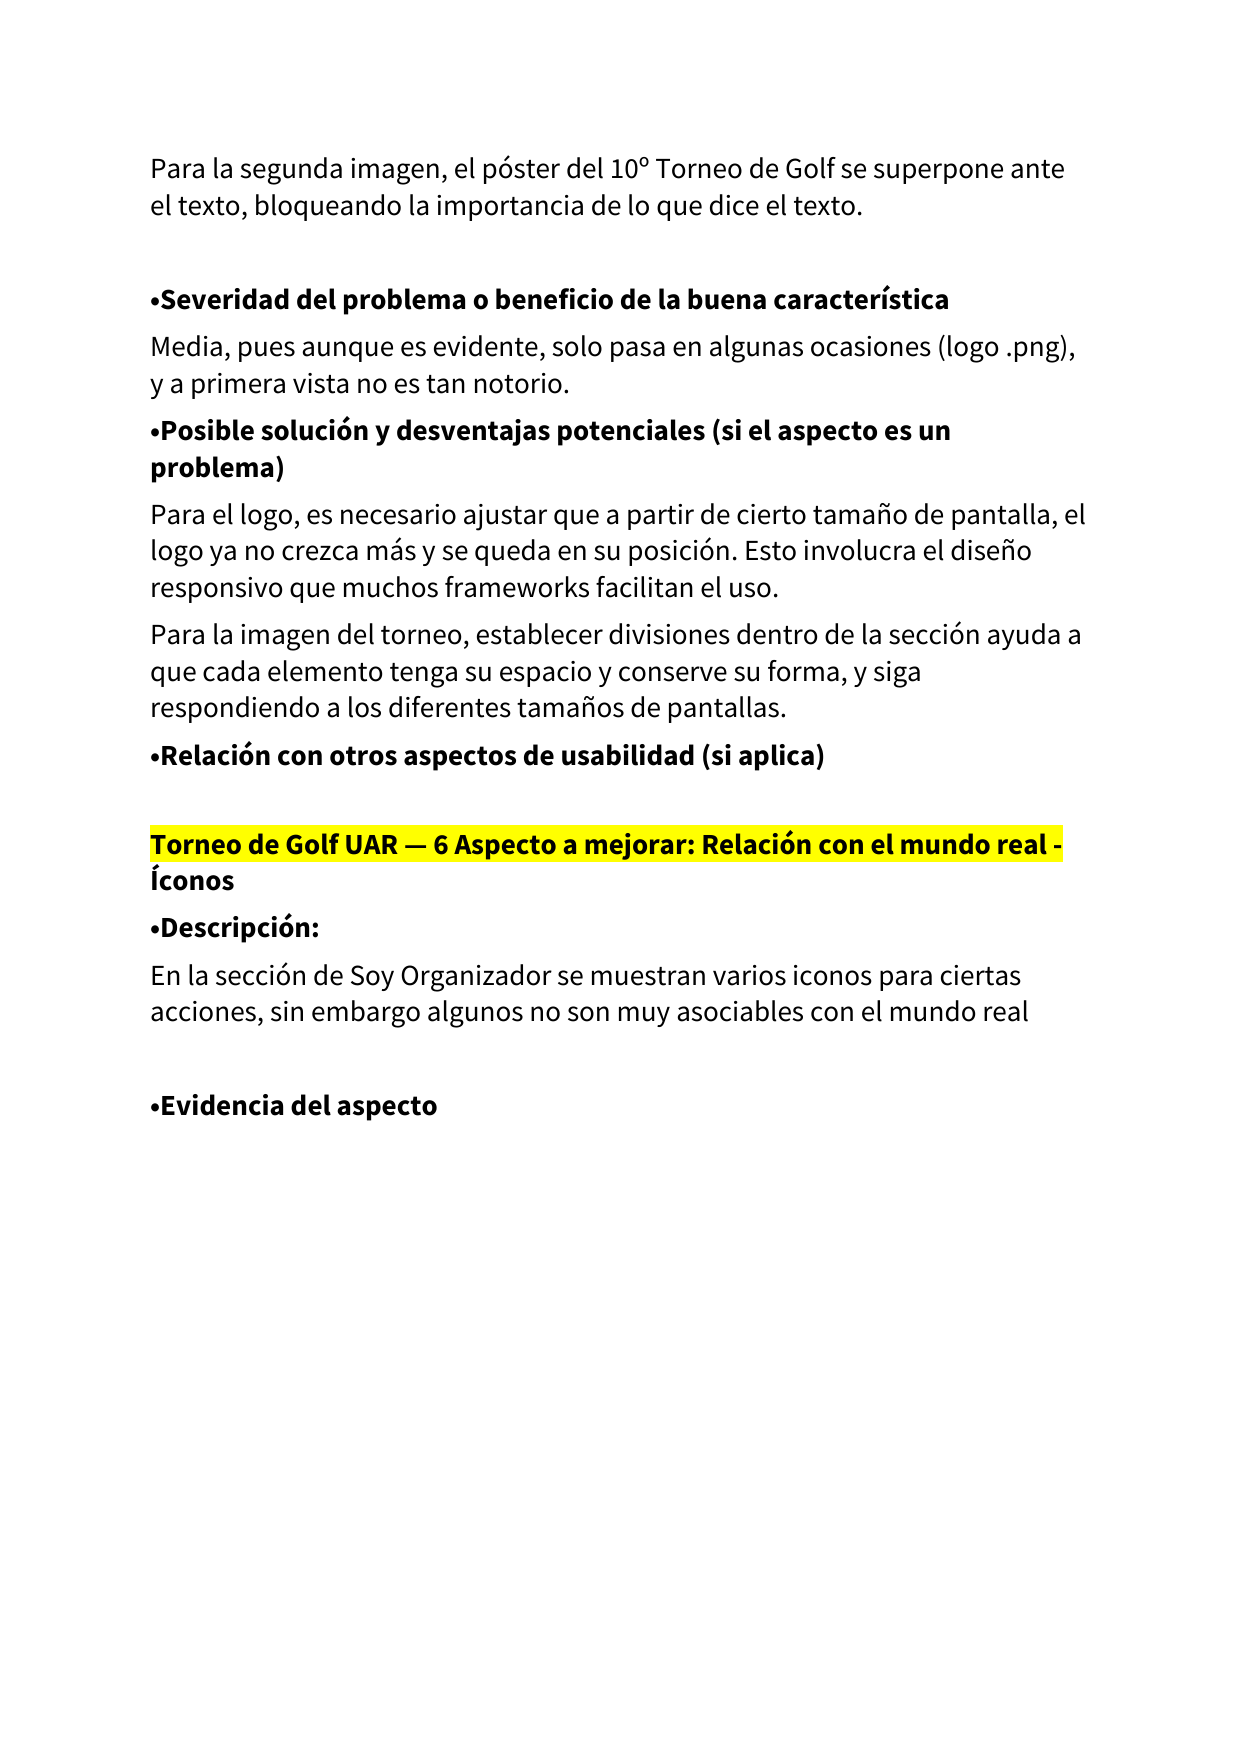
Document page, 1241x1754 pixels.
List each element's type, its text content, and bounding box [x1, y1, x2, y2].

text •Severidad del problema o beneficio de la buena característica [150, 281, 1090, 317]
text Torneo de Golf UAR — 6 Aspecto a mejorar: Relación con el mundo real - Íconos [150, 825, 1090, 899]
text •Relación con otros aspectos de usabilidad (si aplica) [150, 736, 1090, 773]
text •Posible solución y desventajas potenciales (si el aspecto es un problema) [150, 412, 1090, 485]
text Para el logo, es necesario ajustar que a partir de cierto tamaño de pantalla, el logo ya no crezca más y se queda en su posición. Esto involucra el diseño responsivo que muchos frameworks facilitan el uso. [150, 495, 1090, 605]
text •Evidencia del aspecto [150, 1087, 1090, 1124]
text Para la segunda imagen, el póster del 10º Torneo de Golf se superpone ante el texto, bloqueando la importancia de lo que dice el texto. [150, 150, 1090, 223]
text Media, pues aunque es evidente, solo pasa en algunas ocasiones (logo .png), y a primera vista no es tan notorio. [150, 328, 1090, 401]
text •Descripción: [150, 909, 1090, 946]
text En la sección de Soy Organizador se muestran varios iconos para ciertas acciones, sin embargo algunos no son muy asociables con el mundo real [150, 956, 1090, 1029]
text Para la imagen del torneo, establecer divisiones dentro de la sección ayuda a que cada elemento tenga su espacio y conserve su forma, y siga respondiendo a los diferentes tamaños de pantallas. [150, 616, 1090, 726]
